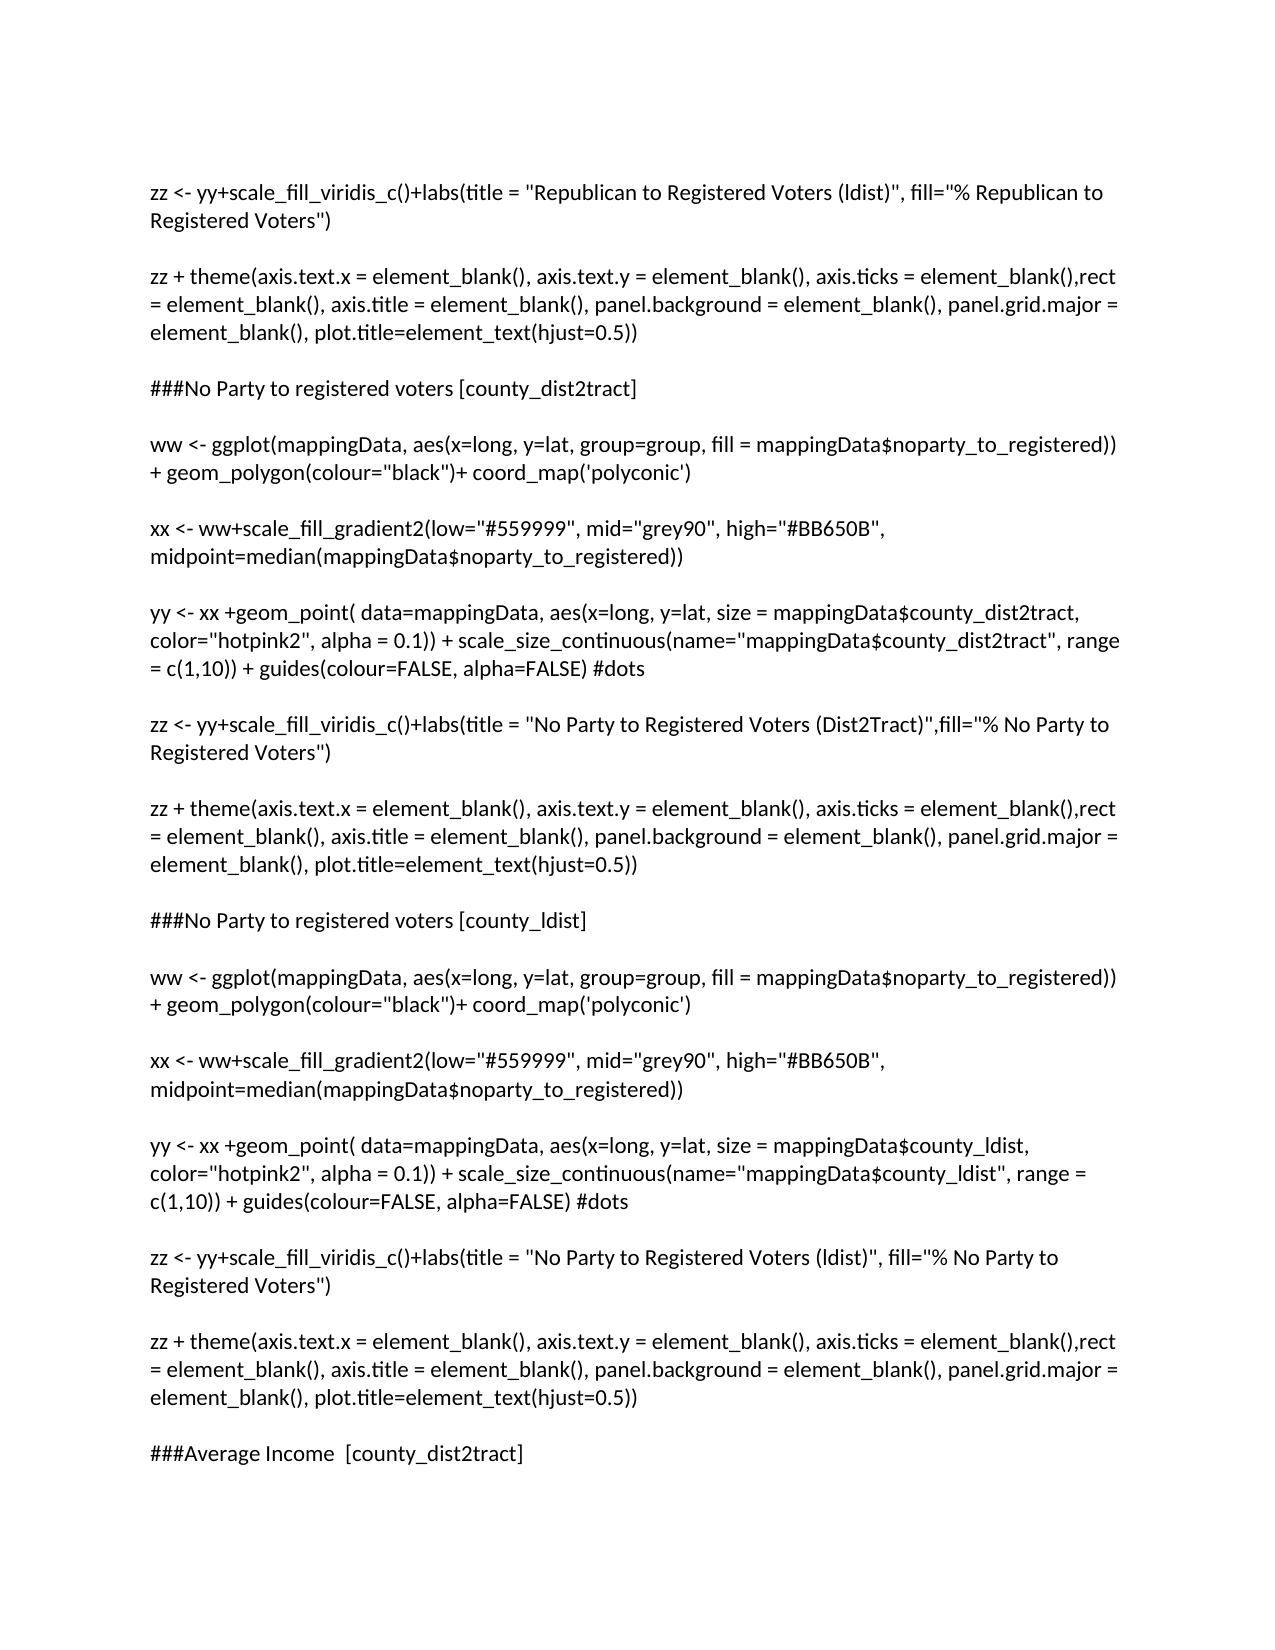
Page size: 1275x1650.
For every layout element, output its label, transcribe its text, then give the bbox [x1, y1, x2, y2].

text zz <- yy+scale_fill_viridis_c()+labs(title = "No Party to Registered Voters (ldist)", fill="% No Party to Registered Voters") [150, 1243, 1125, 1299]
text ww <- ggplot(mappingData, aes(x=long, y=lat, group=group, fill = mappingData$noparty_to_registered)) + geom_polygon(colour="black")+ coord_map('polyconic') [150, 963, 1125, 1019]
text zz <- yy+scale_fill_viridis_c()+labs(title = "Republican to Registered Voters (ldist)", fill="% Republican to Registered Voters") [150, 178, 1125, 234]
text ###Average Income [county_dist2tract] [150, 1439, 1125, 1467]
text ###No Party to registered voters [county_ldist] [150, 907, 1125, 934]
text yy <- xx +geom_point( data=mappingData, aes(x=long, y=lat, size = mappingData$county_dist2tract, color="hotpink2", alpha = 0.1)) + scale_size_continuous(name="mappingData$county_dist2tract", range = c(1,10)) + guides(colour=FALSE, alpha=FALSE) #dots [150, 598, 1125, 682]
text yy <- xx +geom_point( data=mappingData, aes(x=long, y=lat, size = mappingData$county_ldist, color="hotpink2", alpha = 0.1)) + scale_size_continuous(name="mappingData$county_ldist", range = c(1,10)) + guides(colour=FALSE, alpha=FALSE) #dots [150, 1131, 1125, 1215]
text ww <- ggplot(mappingData, aes(x=long, y=lat, group=group, fill = mappingData$noparty_to_registered)) + geom_polygon(colour="black")+ coord_map('polyconic') [150, 430, 1125, 486]
text ###No Party to registered voters [county_dist2tract] [150, 374, 1125, 402]
text xx <- ww+scale_fill_gradient2(low="#559999", mid="grey90", high="#BB650B", midpoint=median(mappingData$noparty_to_registered)) [150, 1047, 1125, 1103]
text xx <- ww+scale_fill_gradient2(low="#559999", mid="grey90", high="#BB650B", midpoint=median(mappingData$noparty_to_registered)) [150, 514, 1125, 570]
text zz <- yy+scale_fill_viridis_c()+labs(title = "No Party to Registered Voters (Dist2Tract)",fill="% No Party to Registered Voters") [150, 710, 1125, 766]
